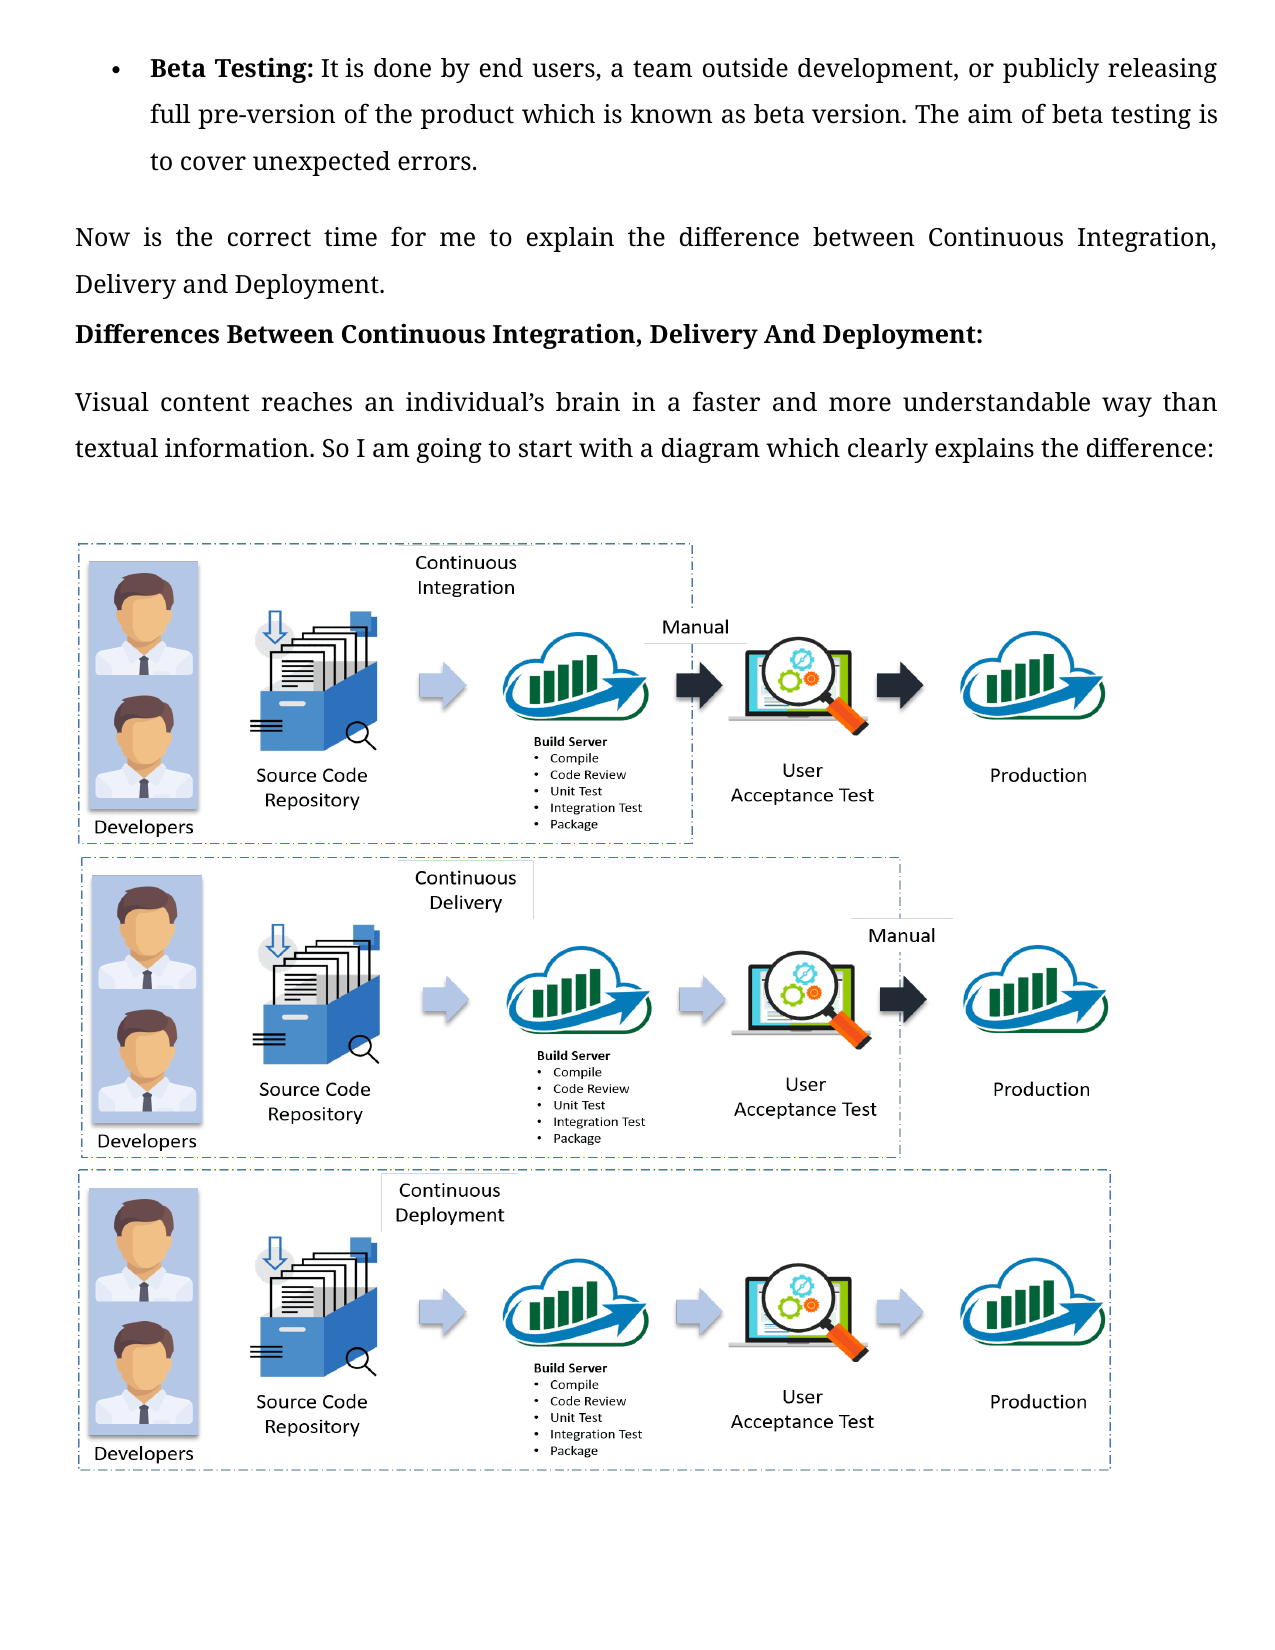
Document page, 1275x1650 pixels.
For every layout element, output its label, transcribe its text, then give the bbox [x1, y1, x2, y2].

list Beta Testing: It is done by end users, a team outside development, or publicly releasing full pre-version of the product which is known as beta version. The aim of beta testing is to cover unexpected errors. [112, 37, 1219, 178]
text Now is the correct time for me to explain the difference between Continuous Integration, Delivery and Deployment. [75, 207, 1219, 301]
text Visual content reaches an individual’s brain in a faster and more understandable way than textual information. So I am going to start with a diagram which clearly explains the difference: [75, 371, 1219, 465]
subtitle Differences Between Continuous Integration, Delivery And Deployment: [75, 317, 1219, 351]
picture [75, 543, 1124, 1478]
